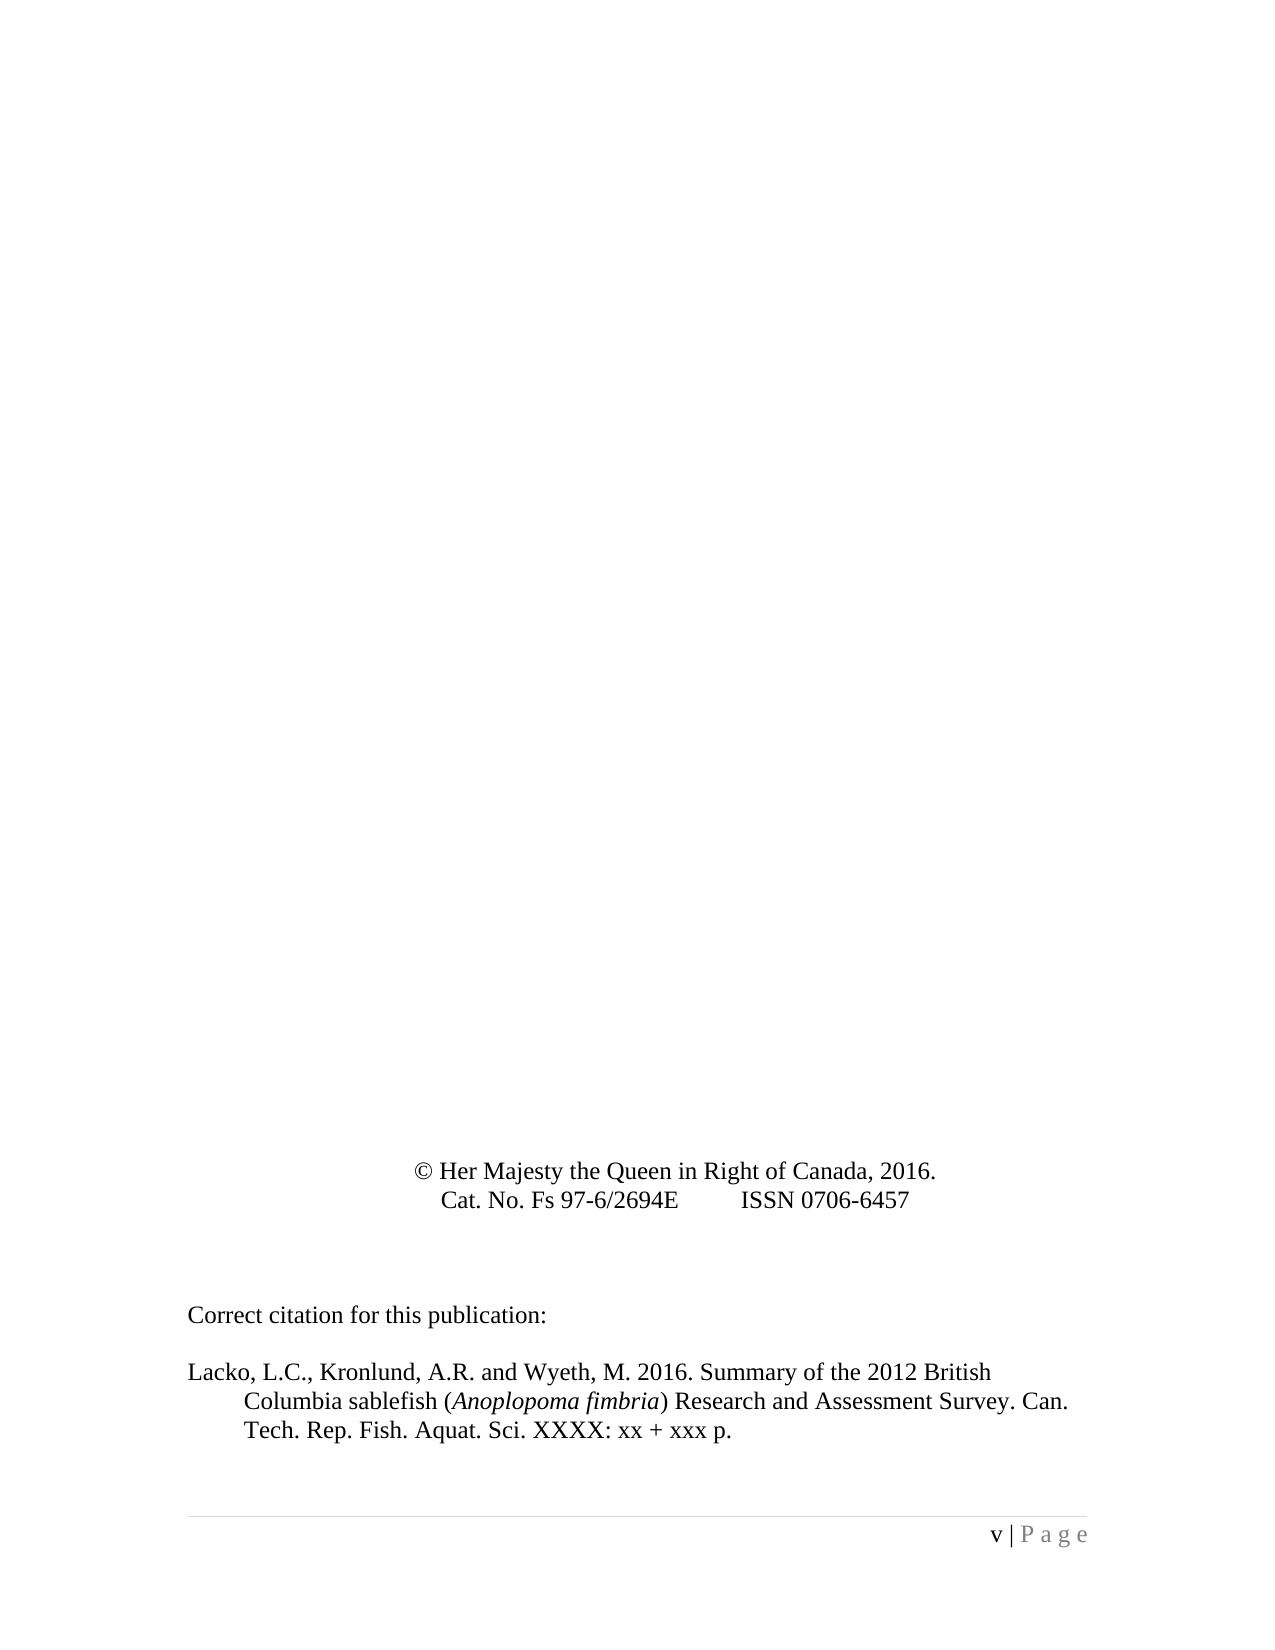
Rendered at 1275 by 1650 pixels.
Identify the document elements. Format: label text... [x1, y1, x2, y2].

text Lacko, L.C., Kronlund, A.R. and Wyeth, M. 2016. Summary of the 2012 British Columbia sablefish (Anoplopoma fimbria) Research and Assessment Survey. Can. Tech. Rep. Fish. Aquat. Sci. XXXX: xx + xxx p. [187, 1357, 1087, 1444]
text Cat. No. Fs 97-6/2694E ISSN 0706-6457 [187, 1185, 1087, 1214]
text © Her Majesty the Queen in Right of Canada, 2016. [187, 1156, 1087, 1185]
text Correct citation for this publication: [187, 1300, 1087, 1329]
